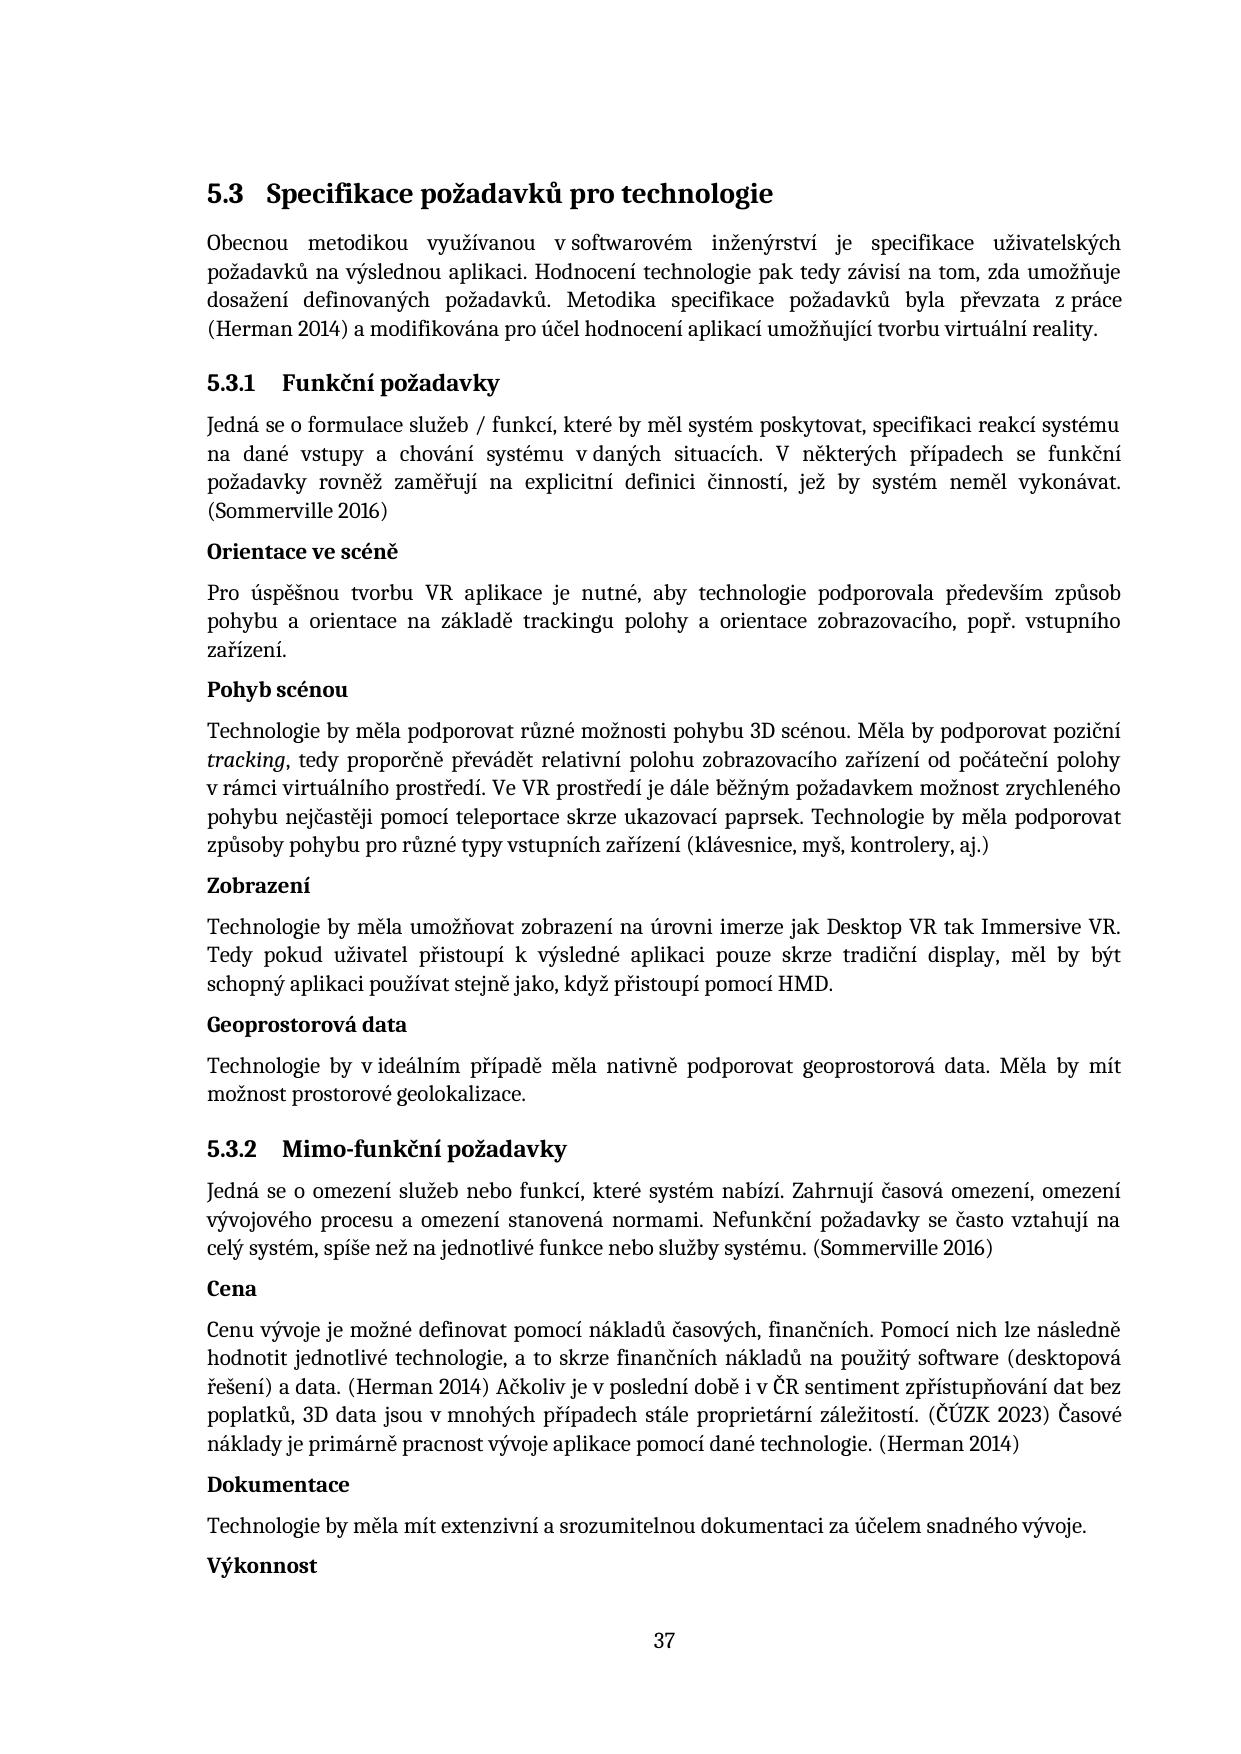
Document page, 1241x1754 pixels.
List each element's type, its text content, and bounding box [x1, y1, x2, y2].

text Pohyb scénou [207, 677, 1122, 704]
text Pro úspěšnou tvorbu VR aplikace je nutné, aby technologie podporovala především způsob pohybu a orientace na základě trackingu polohy a orientace zobrazovacího, popř. vstupního zařízení. [207, 579, 1122, 663]
subtitle Mimo-funkční požadavky [207, 1134, 1122, 1163]
text Technologie by v ideálním případě měla nativně podporovat geoprostorová data. Měla by mít možnost prostorové geolokalizace. [207, 1053, 1122, 1107]
text Výkonnost [207, 1553, 1122, 1580]
text Geoprostorová data [207, 1012, 1122, 1038]
subtitle Funkční požadavky [207, 369, 1122, 397]
text Orientace ve scéně [207, 538, 1122, 565]
text Technologie by měla umožňovat zobrazení na úrovni imerze jak Desktop VR tak Immersive VR. Tedy pokud uživatel přistoupí k výsledné aplikaci pouze skrze tradiční display, měl by být schopný aplikaci používat stejně jako, když přistoupí pomocí HMD. [207, 914, 1122, 997]
text Cena [207, 1276, 1122, 1302]
text Jedná se o formulace služeb / funkcí, které by měl systém poskytovat, specifikaci reakcí systému na dané vstupy a chování systému v daných situacích. V některých případech se funkční požadavky rovněž zaměřují na explicitní definici činností, jež by systém neměl vykonávat. (Sommerville 2016) [207, 412, 1122, 524]
text Obecnou metodikou využívanou v softwarovém inženýrství je specifikace uživatelských požadavků na výslednou aplikaci. Hodnocení technologie pak tedy závisí na tom, zda umožňuje dosažení definovaných požadavků. Metodika specifikace požadavků byla převzata z práce (Herman 2014) a modifikována pro účel hodnocení aplikací umožňující tvorbu virtuální reality. [207, 230, 1122, 342]
text Zobrazení [207, 873, 1122, 899]
text Jedná se o omezení služeb nebo funkcí, které systém nabízí. Zahrnují časová omezení, omezení vývojového procesu a omezení stanovená normami. Nefunkční požadavky se často vztahují na celý systém, spíše než na jednotlivé funkce nebo služby systému. (Sommerville 2016) [207, 1178, 1122, 1261]
subtitle Specifikace požadavků pro technologie [207, 177, 1122, 211]
text Cenu vývoje je možné definovat pomocí nákladů časových, finančních. Pomocí nich lze následně hodnotit jednotlivé technologie, a to skrze finančních nákladů na použitý software (desktopová řešení) a data. (Herman 2014) Ačkoliv je v poslední době i v ČR sentiment zpřístupňování dat bez poplatků, 3D data jsou v mnohých případech stále proprietární záležitostí. (ČÚZK 2023) Časové náklady je primárně pracnost vývoje aplikace pomocí dané technologie. (Herman 2014) [207, 1317, 1122, 1457]
text Technologie by měla mít extenzivní a srozumitelnou dokumentaci za účelem snadného vývoje. [207, 1512, 1122, 1539]
text Technologie by měla podporovat různé možnosti pohybu 3D scénou. Měla by podporovat poziční tracking, tedy proporčně převádět relativní polohu zobrazovacího zařízení od počáteční polohy v rámci virtuálního prostředí. Ve VR prostředí je dále běžným požadavkem možnost zrychleného pohybu nejčastěji pomocí teleportace skrze ukazovací paprsek. Technologie by měla podporovat způsoby pohybu pro různé typy vstupních zařízení (klávesnice, myš, kontrolery, aj.) [207, 718, 1122, 858]
text Dokumentace [207, 1471, 1122, 1498]
